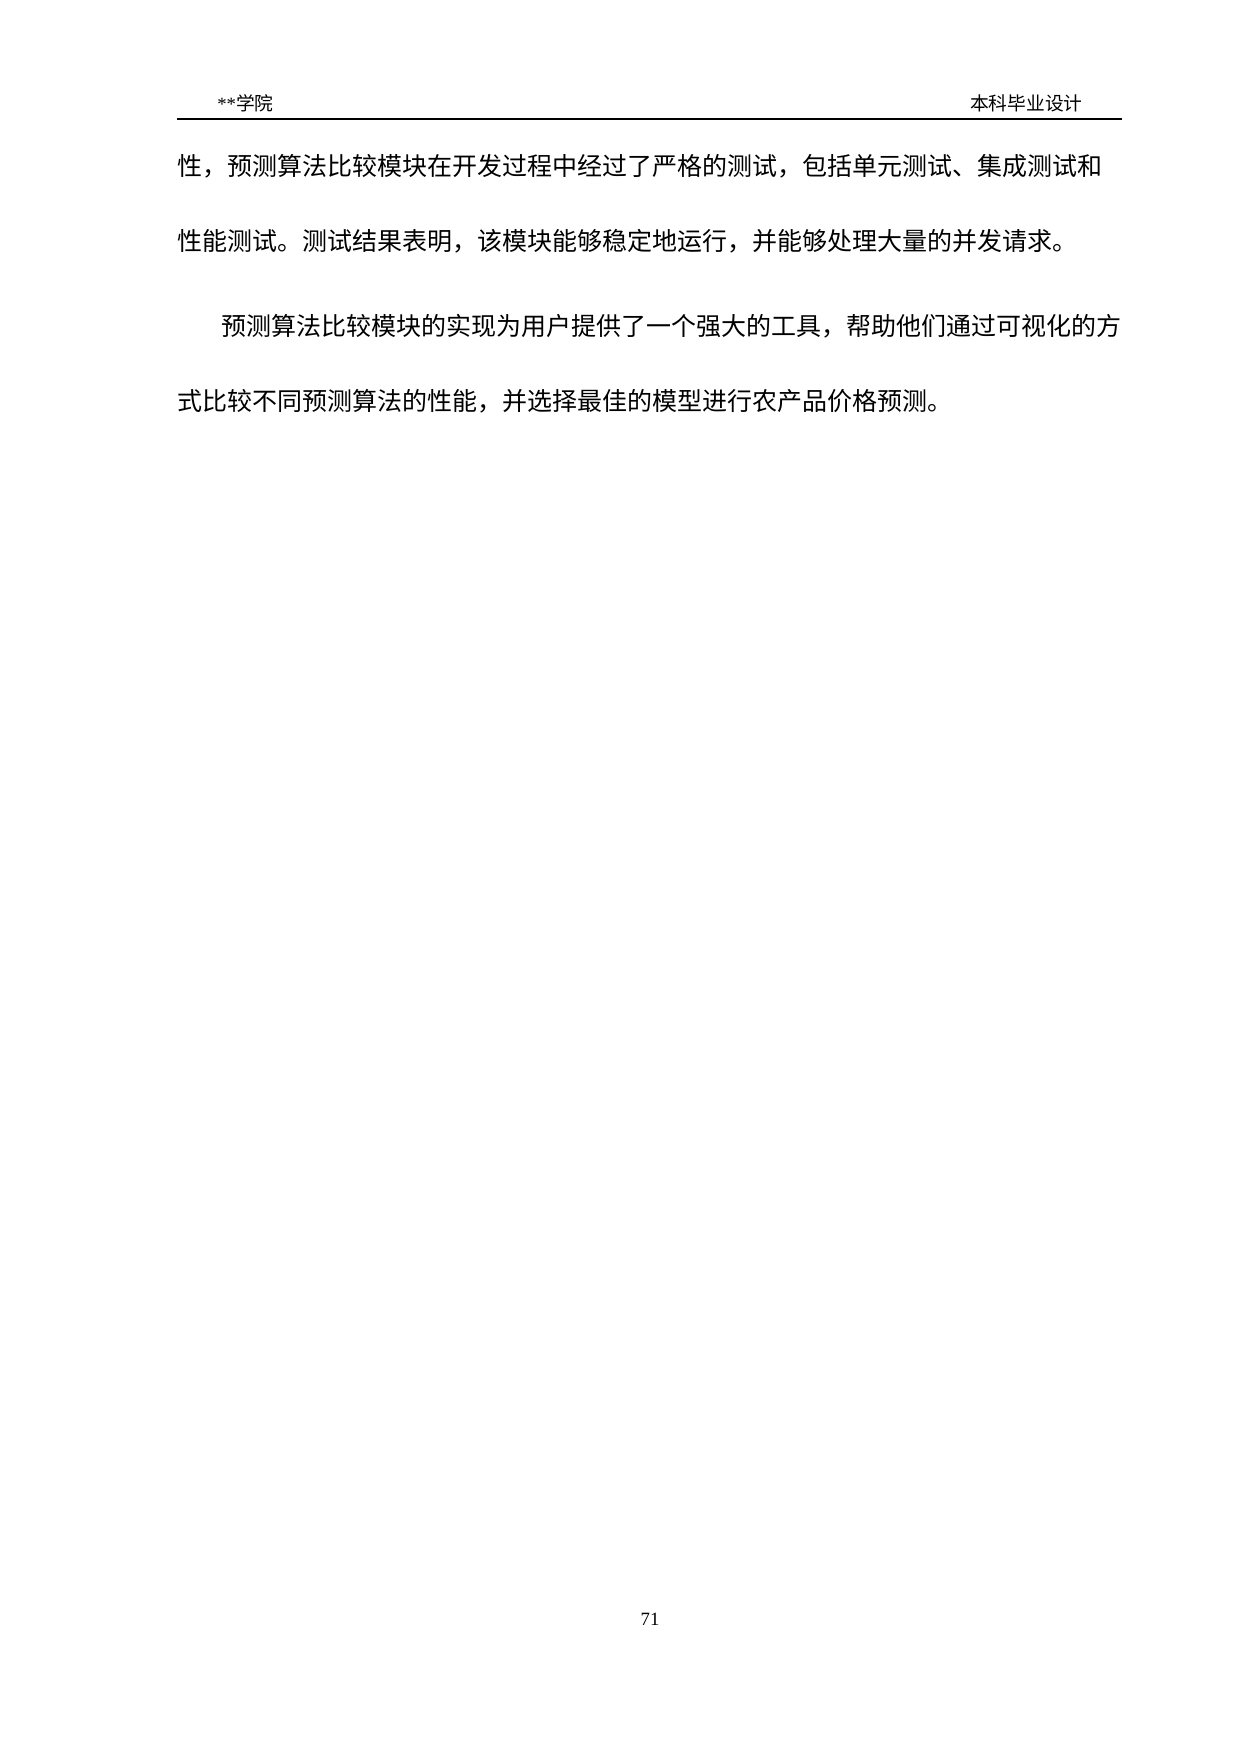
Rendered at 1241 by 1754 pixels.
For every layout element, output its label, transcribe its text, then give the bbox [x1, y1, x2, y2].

text 预测算法比较模块的实现为用户提供了一个强大的工具，帮助他们通过可视化的方式比较不同预测算法的性能，并选择最佳的模型进行农产品价格预测。 [177, 292, 1122, 432]
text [177, 132, 1122, 272]
